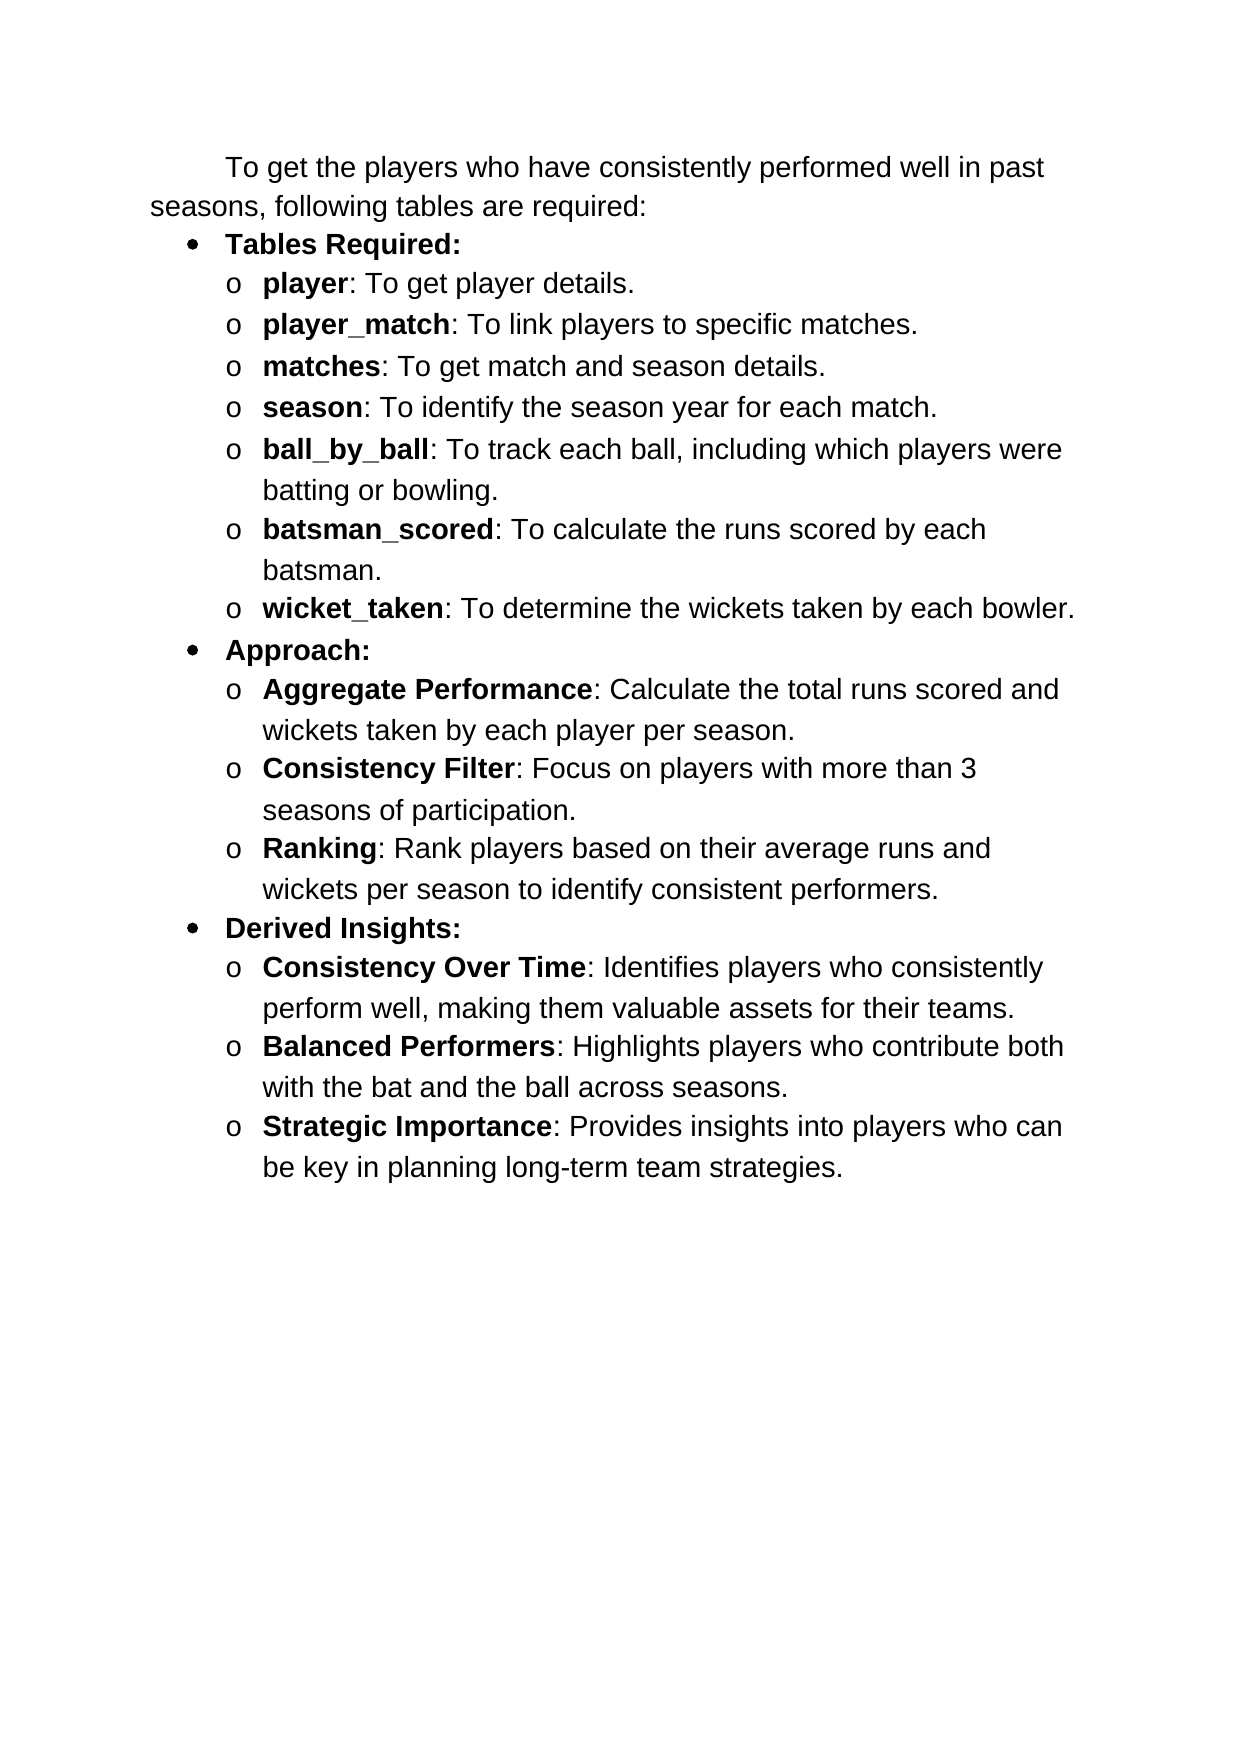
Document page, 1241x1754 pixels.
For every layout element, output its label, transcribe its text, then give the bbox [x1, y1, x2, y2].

list Consistency Over Time: Identifies players who consistently perform well, making them valuable assets for their teams. [225, 949, 1090, 1024]
list ball_by_ball: To track each ball, including which players were batting or bowling. [225, 432, 1090, 507]
list Aggregate Performance: Calculate the total runs scored and wickets taken by each player per season. [225, 672, 1090, 746]
text To get the players who have consistently performed well in past seasons, following tables are required: [150, 150, 1090, 222]
list season: To identify the season year for each match. [225, 391, 1090, 427]
list Tables Required: [187, 227, 1090, 261]
list Balanced Performers: Highlights players who contribute both with the bat and the ball across seasons. [225, 1029, 1090, 1104]
list Consistency Filter: Focus on players with more than 3 seasons of participation. [225, 751, 1090, 826]
list matches: To get match and season details. [225, 349, 1090, 385]
list Approach: [187, 633, 1090, 667]
list Strategic Importance: Provides insights into players who can be key in planning long-term team strategies. [225, 1109, 1090, 1184]
list Derived Insights: [187, 911, 1090, 944]
list Ranking: Rank players based on their average runs and wickets per season to identify consistent performers. [225, 831, 1090, 906]
list batsman_scored: To calculate the runs scored by each batsman. [225, 512, 1090, 586]
list player: To get player details. [225, 266, 1090, 302]
list wicket_taken: To determine the wickets taken by each bowler. [225, 591, 1090, 628]
list player_match: To link players to specific matches. [225, 307, 1090, 343]
